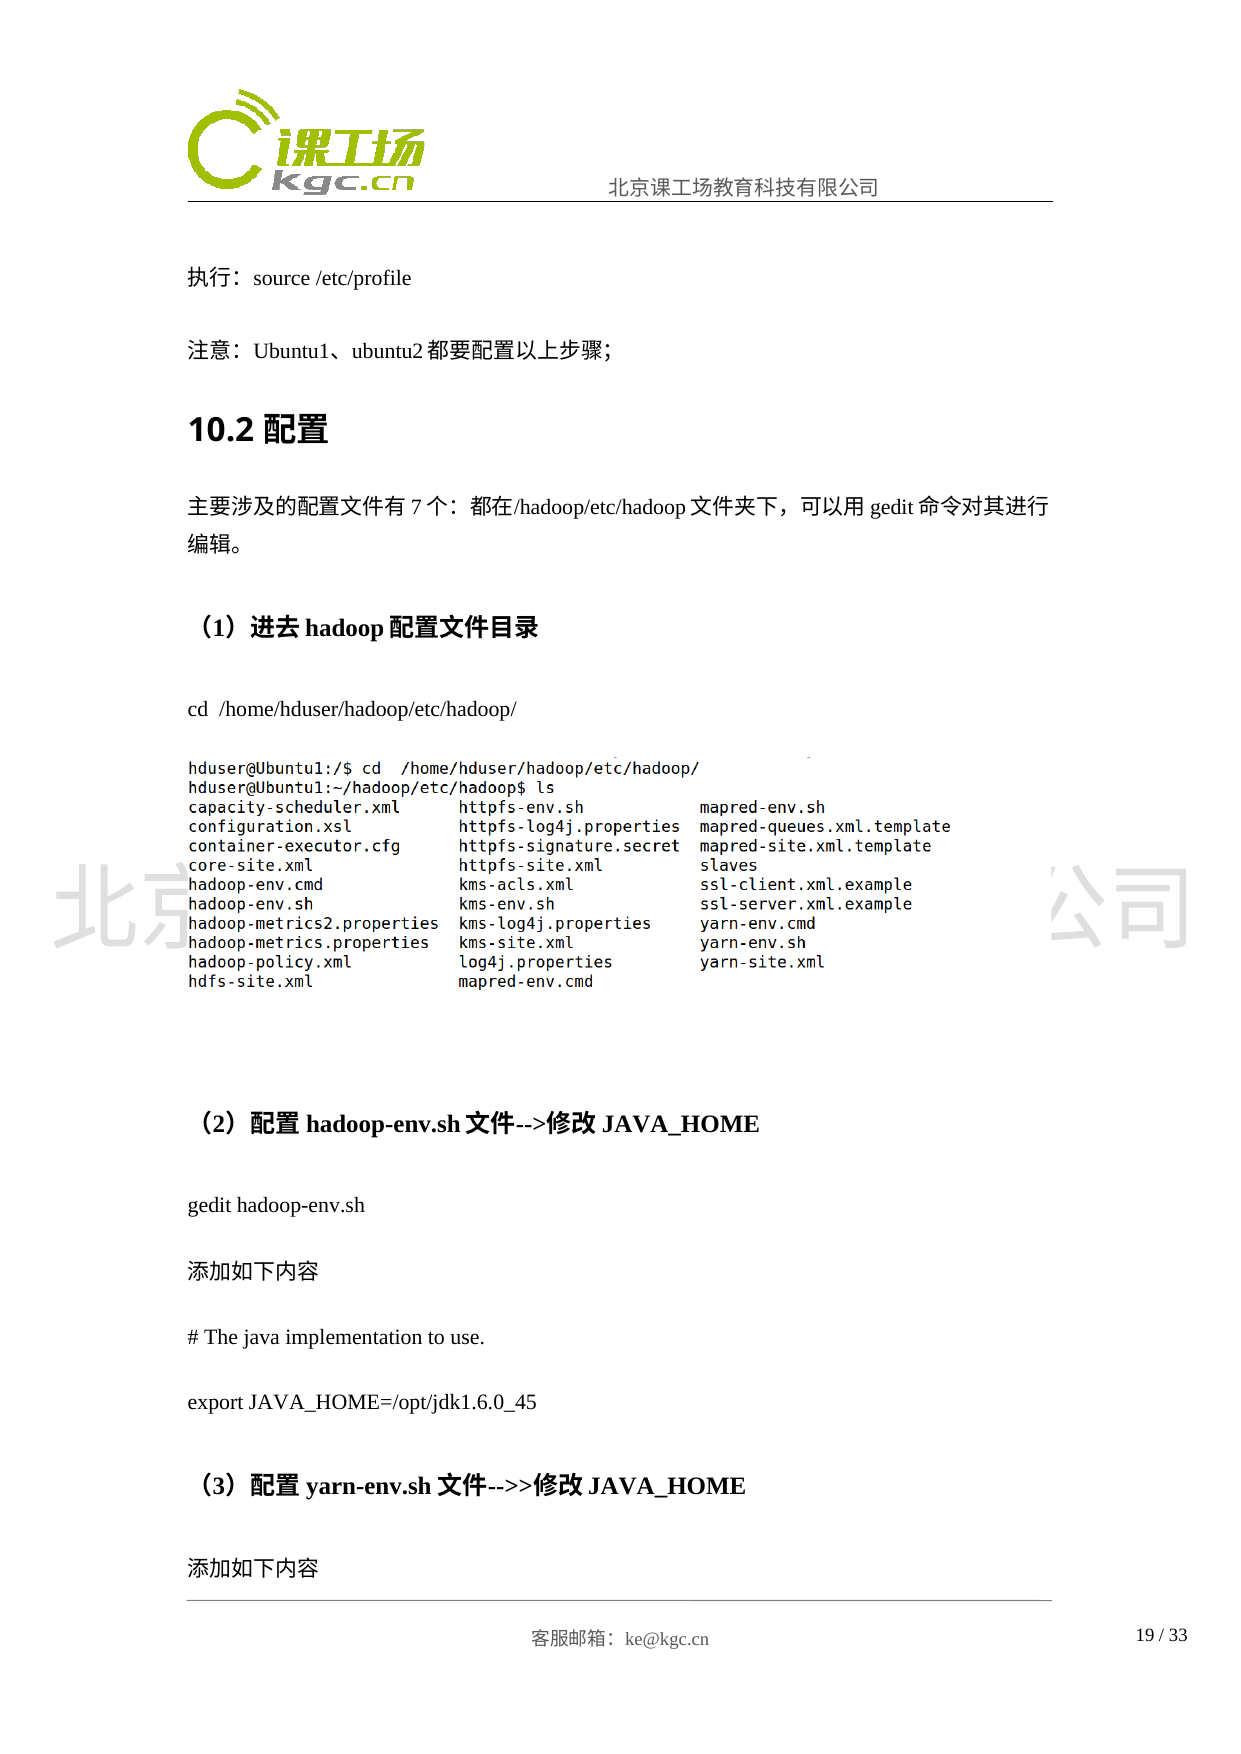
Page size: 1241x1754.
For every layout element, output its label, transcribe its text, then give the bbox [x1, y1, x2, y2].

text 注意：Ubuntu1、ubuntu2都要配置以上步骤； [187, 333, 1053, 365]
text 主要涉及的配置文件有7个：都在/hadoop/etc/hadoop文件夹下，可以用gedit命令对其进行编辑。 [187, 489, 1053, 559]
picture [187, 88, 425, 195]
text 添加如下内容 [187, 1254, 1053, 1286]
text （3）配置 yarn-env.sh 文件-->>修改JAVA_HOME [187, 1451, 1053, 1516]
text gedit hadoop-env.sh [187, 1188, 1053, 1221]
picture [187, 757, 1052, 990]
text 添加如下内容 [187, 1551, 1053, 1583]
text （2）配置 hadoop-env.sh文件-->修改JAVA_HOME [187, 1089, 1053, 1154]
text # The java implementation to use. [187, 1320, 1053, 1353]
text export JAVA_HOME=/opt/jdk1.6.0_45 [187, 1386, 1053, 1418]
title 10.2 配置 [187, 395, 1053, 460]
text （1）进去hadoop配置文件目录 [187, 593, 1053, 658]
text 执行：source /etc/profile [187, 259, 1053, 292]
text cd /home/hduser/hadoop/etc/hadoop/ [187, 692, 1053, 725]
